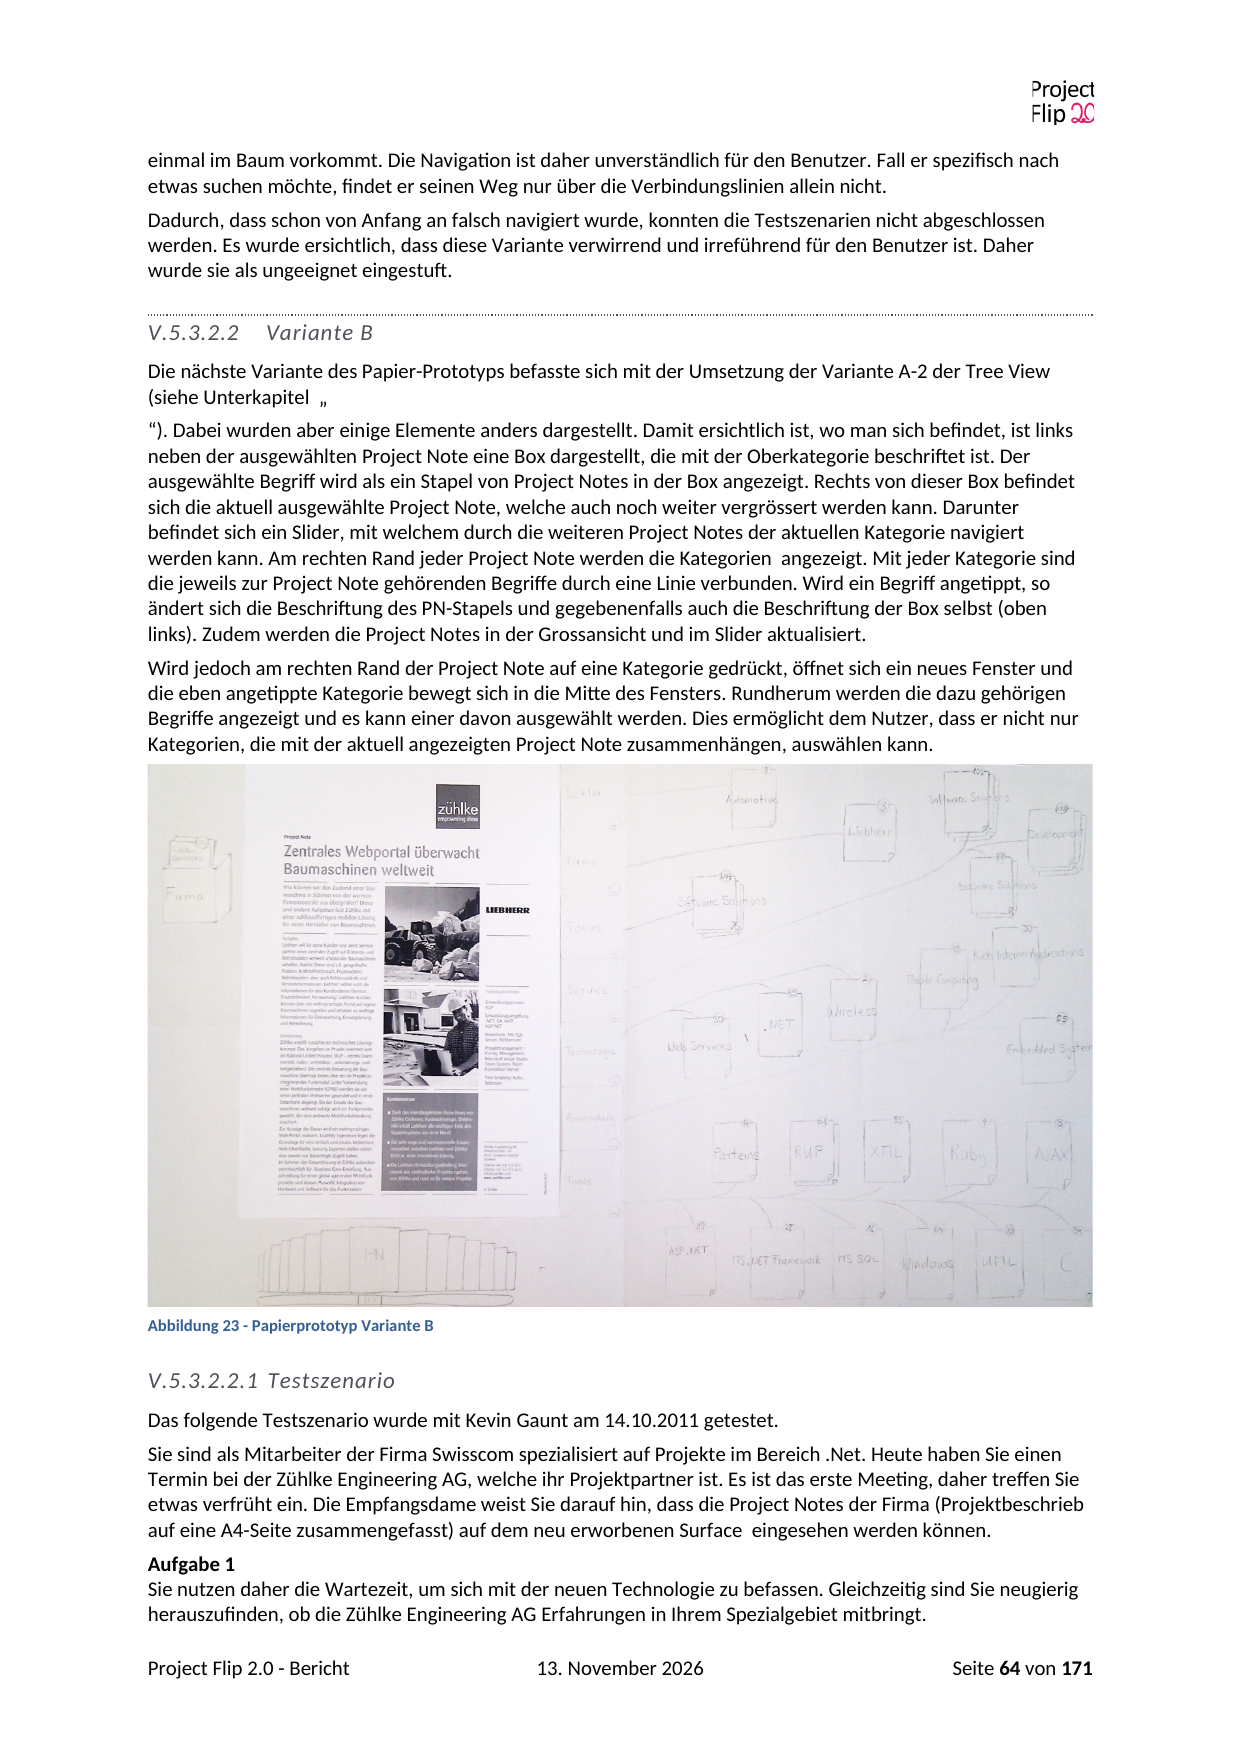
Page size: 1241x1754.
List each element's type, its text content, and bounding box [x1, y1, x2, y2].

picture [1081, 79, 1097, 124]
text Variante A2“). Dabei wurden aber einige Elemente anders dargestellt. Damit ersichtlich ist, wo man sich befindet, ist links neben der ausgewählten Project Note eine Box dargestellt, die mit der Oberkategorie beschriftet ist. Der ausgewählte Begriff wird als ein Stapel von Project Notes in der Box angezeigt. Rechts von dieser Box befindet sich die aktuell ausgewählte Project Note, welche auch noch weiter vergrössert werden kann. Darunter befindet sich ein Slider, mit welchem durch die weiteren Project Notes der aktuellen Kategorie navigiert werden kann. Am rechten Rand jeder Project Note werden die Kategorien angezeigt. Mit jeder Kategorie sind die jeweils zur Project Note gehörenden Begriffe durch eine Linie verbunden. Wird ein Begriff angetippt, so ändert sich die Beschriftung des PN-Stapels und gegebenenfalls auch die Beschriftung der Box selbst (oben links). Zudem werden die Project Notes in der Grossansicht und im Slider aktualisiert. [148, 418, 1093, 646]
picture [147, 764, 1093, 1307]
text Dadurch, dass schon von Anfang an falsch navigiert wurde, konnten die Testszenarien nicht abgeschlossen werden. Es wurde ersichtlich, dass diese Variante verwirrend und irreführend für den Benutzer ist. Daher wurde sie als ungeeignet eingestuft. [148, 207, 1093, 283]
text Sie sind als Mitarbeiter der Firma Swisscom spezialisiert auf Projekte im Bereich .Net. Heute haben Sie einen Termin bei der Zühlke Engineering AG, welche ihr Projektpartner ist. Es ist das erste Meeting, daher treffen Sie etwas verfrüht ein. Die Empfangsdame weist Sie darauf hin, dass die Project Notes der Firma (Projektbeschrieb auf eine A4-Seite zusammengefasst) auf dem neu erworbenen Surface eingesehen werden können. [148, 1441, 1093, 1542]
text Das folgende Testszenario wurde mit Kevin Gaunt am 14.10.2011 getestet. [148, 1407, 1093, 1432]
text Die nächste Variante des Papier-Prototyps befasste sich mit der Umsetzung der Variante A-2 der Tree View (siehe Unterkapitel 0 „ [148, 358, 1093, 409]
text Wird jedoch am rechten Rand der Project Note auf eine Kategorie gedrückt, öffnet sich ein neues Fenster und die eben angetippte Kategorie bewegt sich in die Mitte des Fensters. Rundherum werden die dazu gehörigen Begriffe angezeigt und es kann einer davon ausgewählt werden. Dies ermöglicht dem Nutzer, dass er nicht nur Kategorien, die mit der aktuell angezeigten Project Note zusammenhängen, auswählen kann. [148, 655, 1093, 756]
subtitle Variante B [148, 314, 1093, 346]
subtitle Testszenario [148, 1367, 1093, 1394]
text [148, 148, 1093, 198]
text Aufgabe 1 Sie nutzen daher die Wartezeit, um sich mit der neuen Technologie zu befassen. Gleichzeitig sind Sie neugierig herauszufinden, ob die Zühlke Engineering AG Erfahrungen in Ihrem Spezialgebiet mitbringt. [148, 1551, 1093, 1627]
